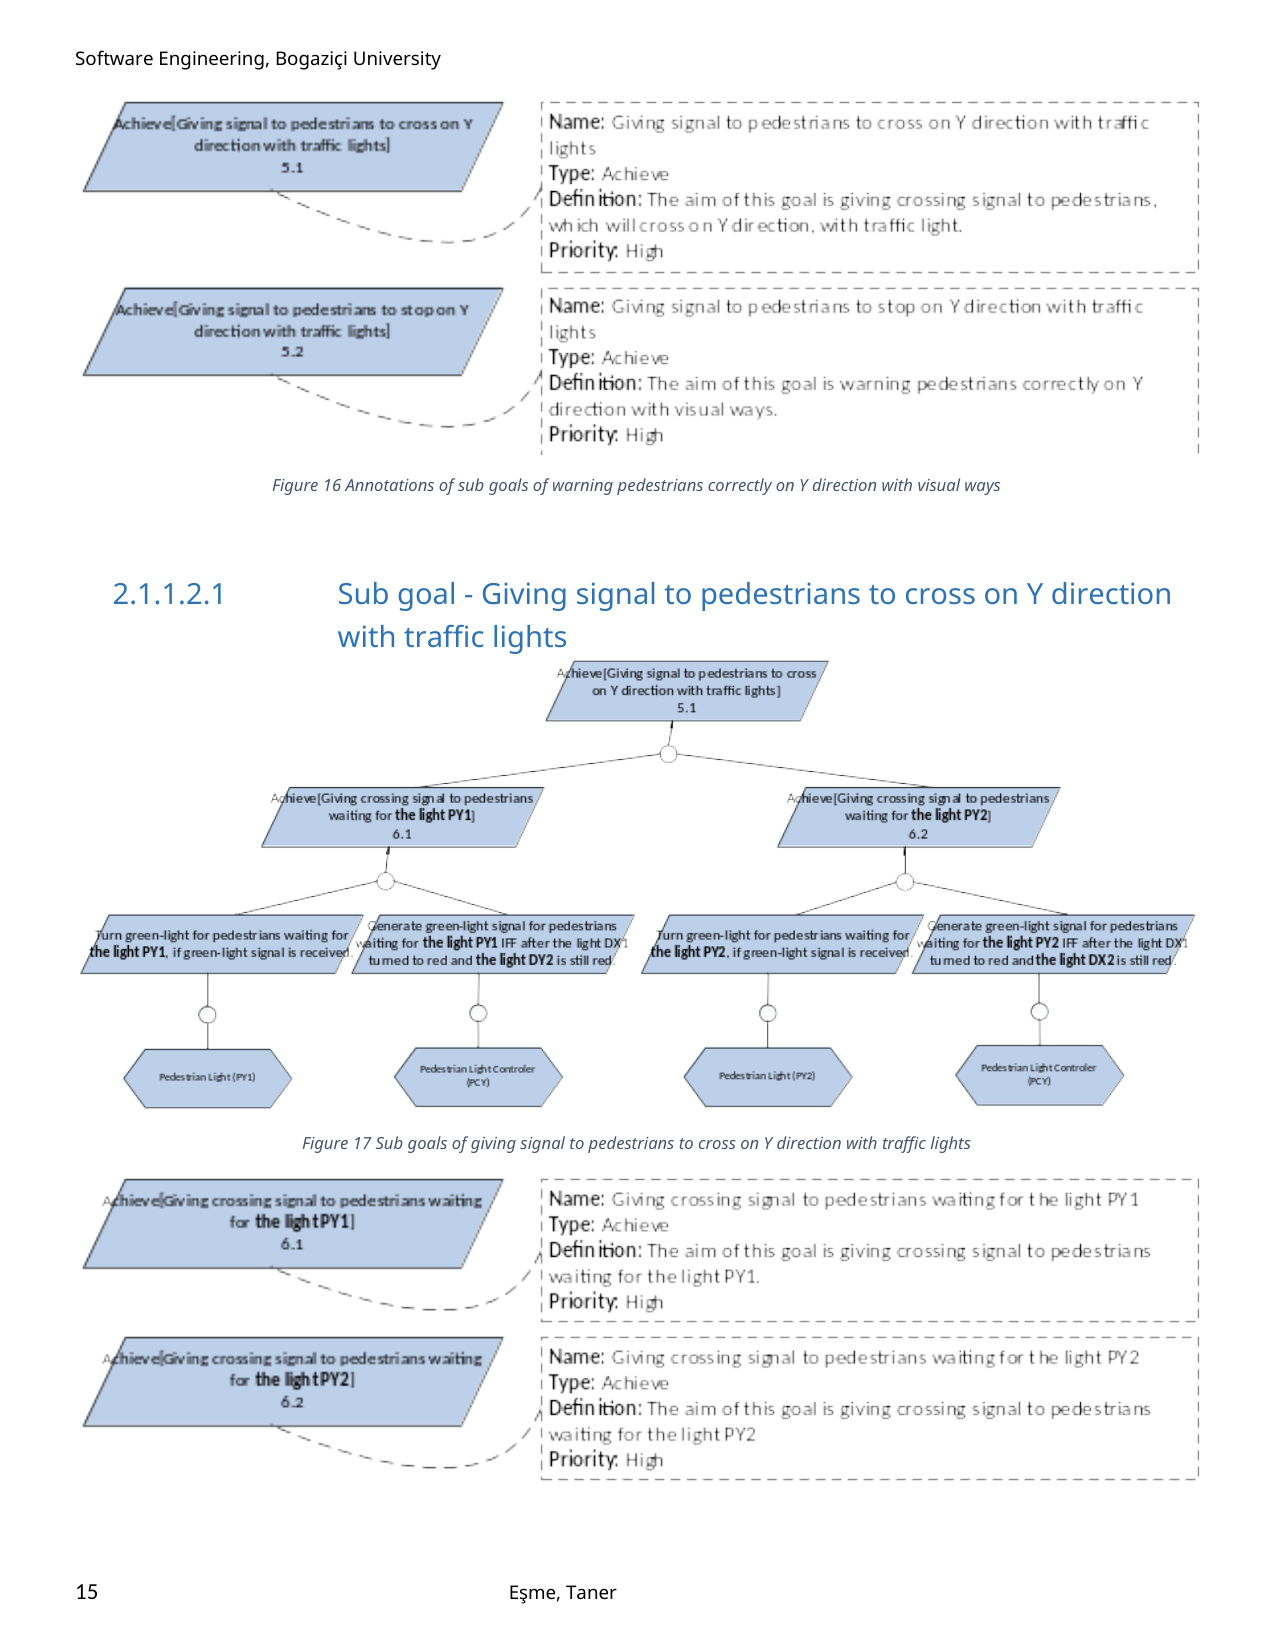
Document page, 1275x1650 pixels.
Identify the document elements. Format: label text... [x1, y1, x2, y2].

text Figure 16 Annotations of sub goals of warning pedestrians correctly on Y direction with visual ways [75, 474, 1200, 497]
subtitle Sub goal - Giving signal to pedestrians to cross on Y direction with traffic lights [112, 573, 1200, 656]
text Figure 17 Sub goals of giving signal to pedestrians to cross on Y direction with traffic lights [75, 1132, 1200, 1154]
